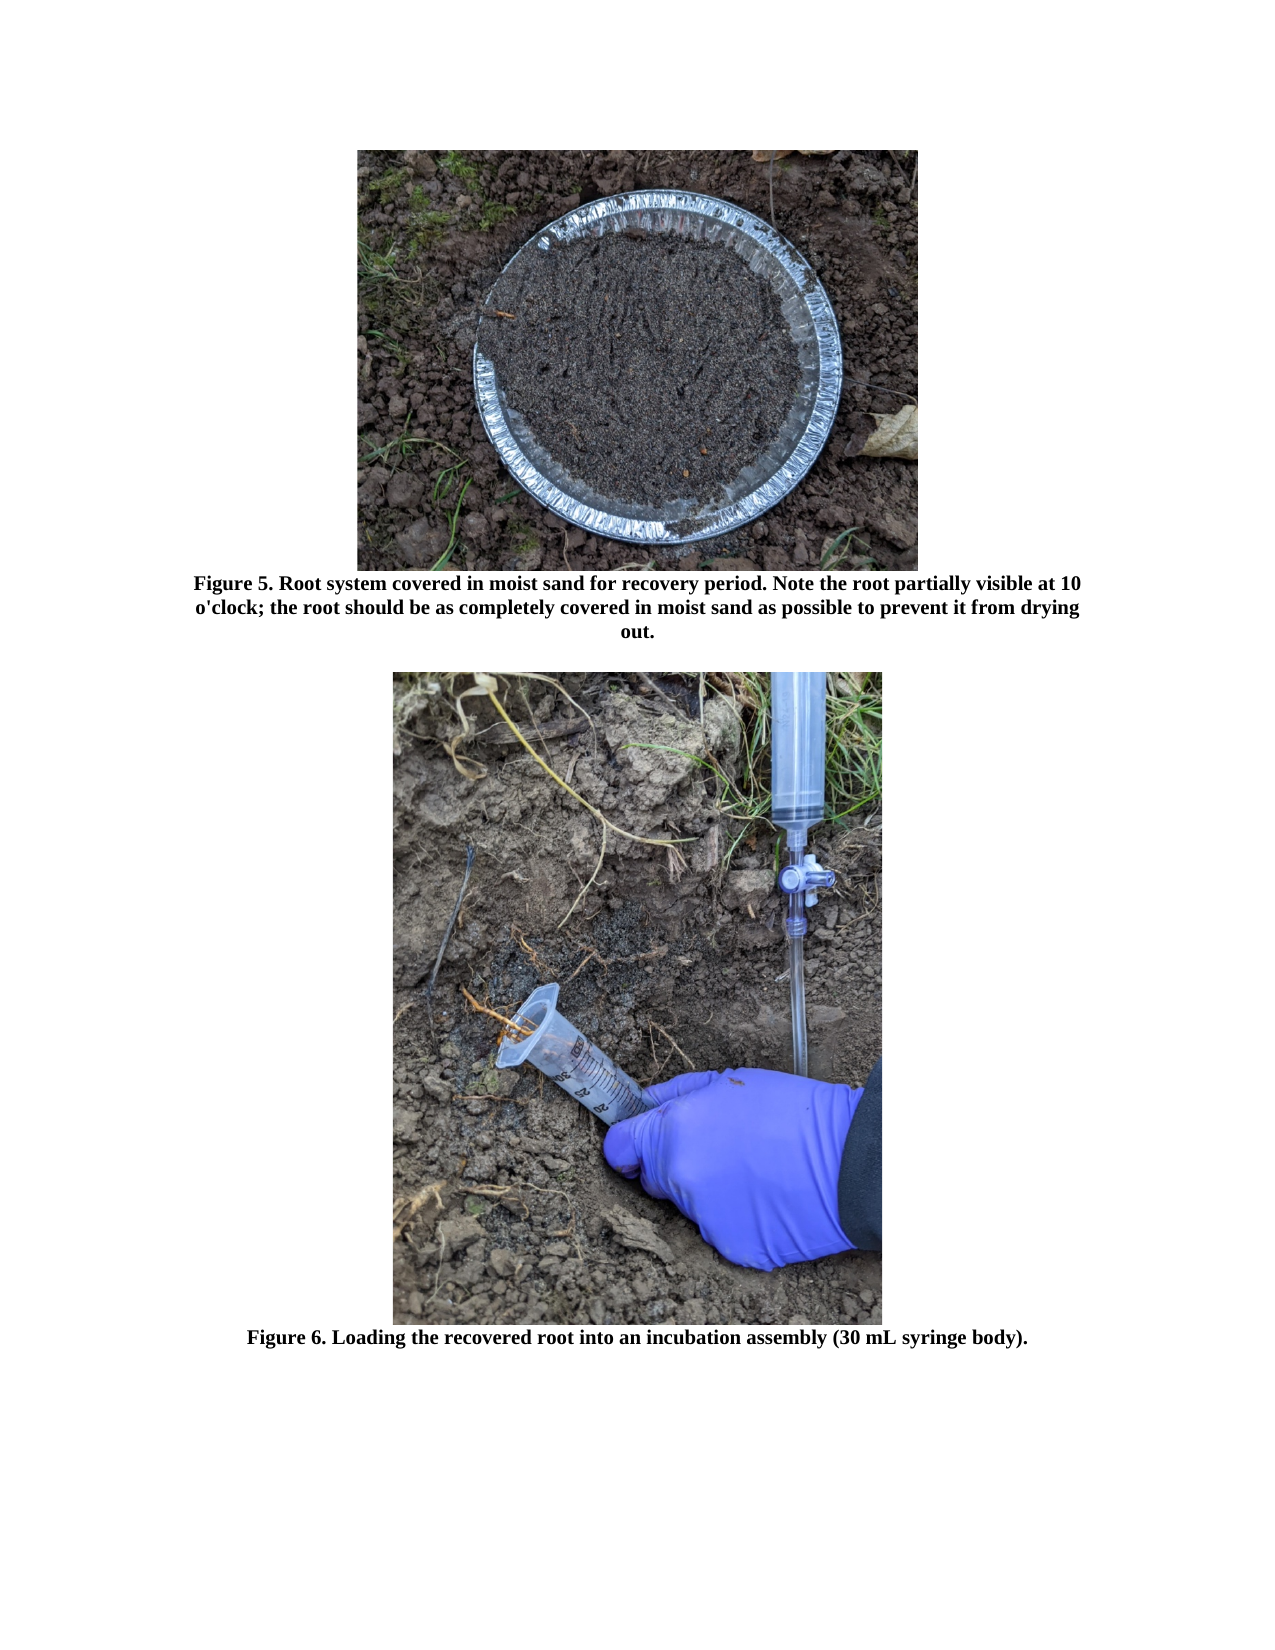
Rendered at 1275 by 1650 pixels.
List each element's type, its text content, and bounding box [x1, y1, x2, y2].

picture [392, 672, 883, 1325]
text Figure 6. Loading the recovered root into an incubation assembly (30 mL syringe body). [187, 1325, 1087, 1349]
text Figure 5. Root system covered in moist sand for recovery period. Note the root partially visible at 10 o'clock; the root should be as completely covered in moist sand as possible to prevent it from drying out. [187, 571, 1087, 643]
picture [357, 150, 918, 571]
